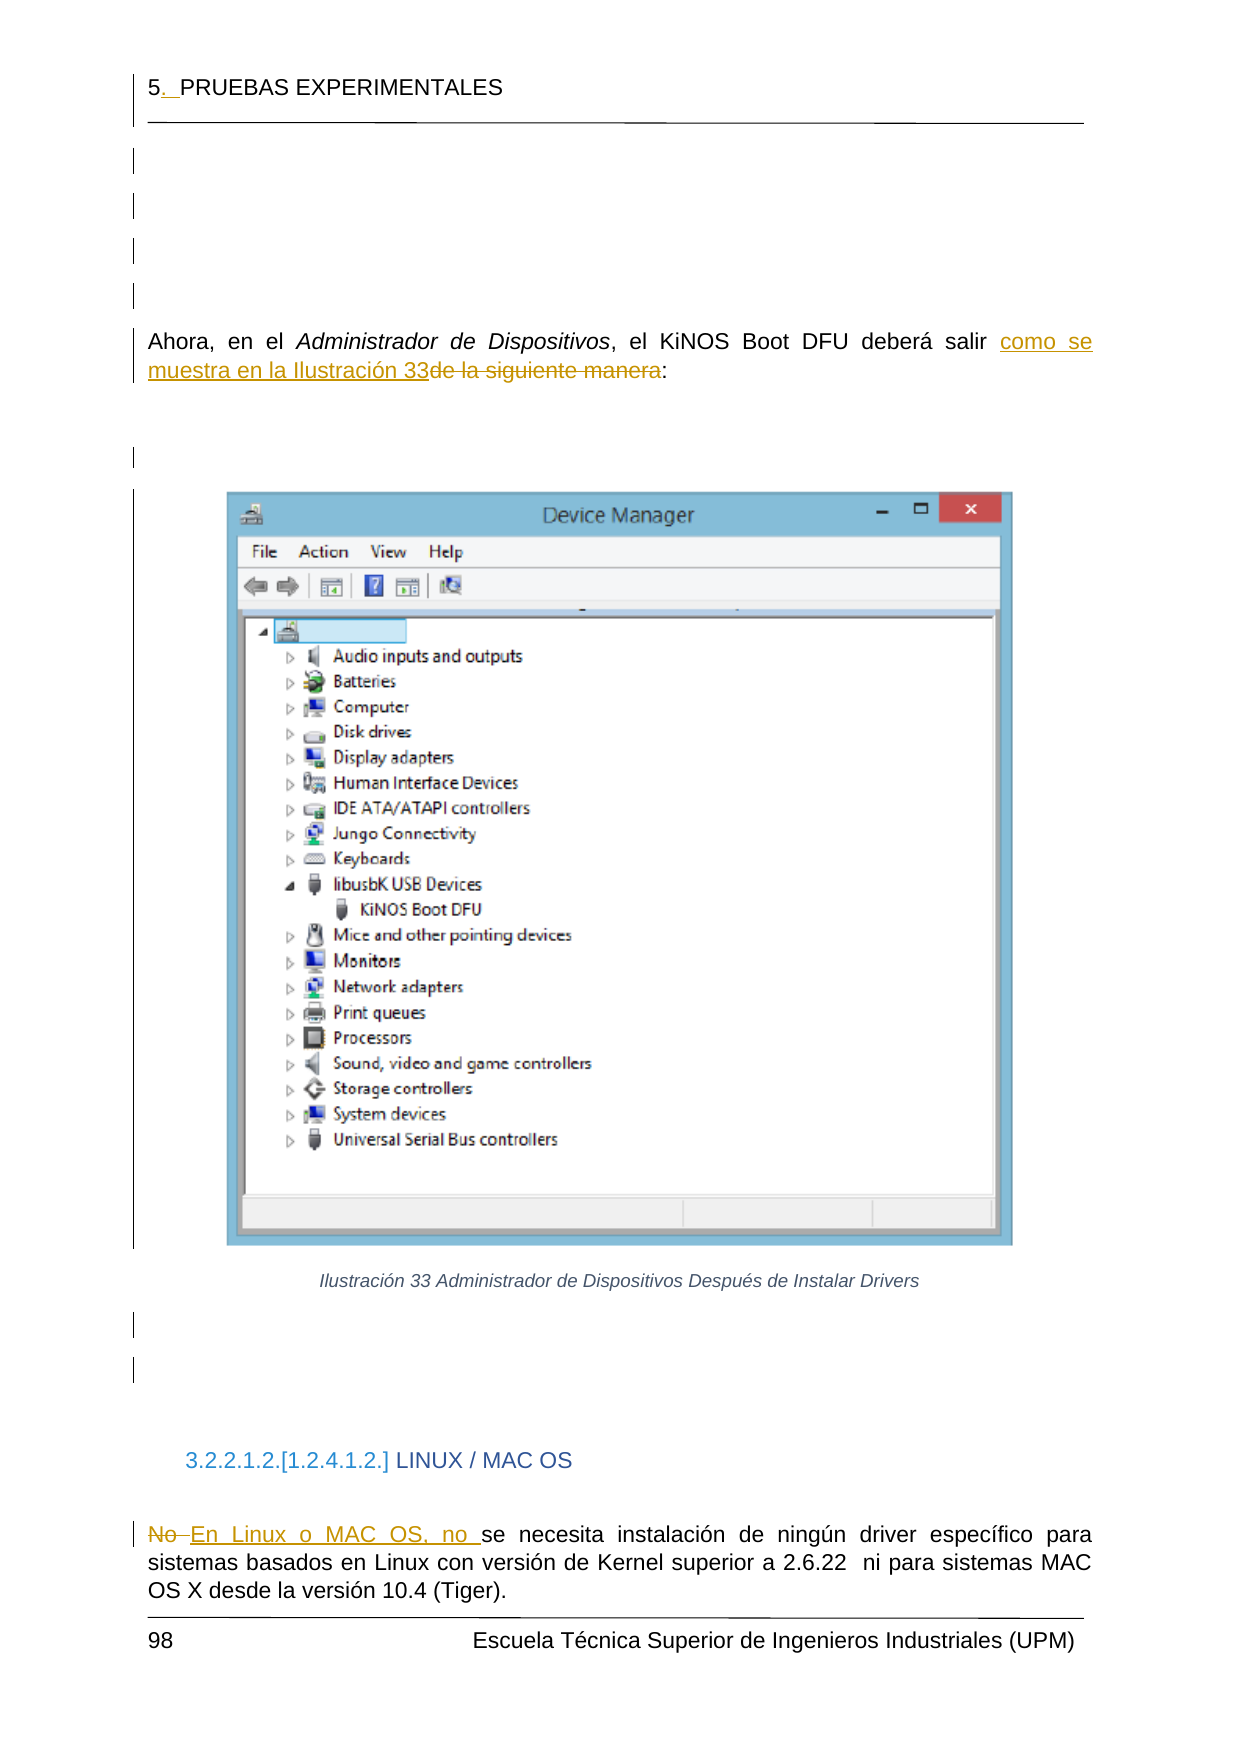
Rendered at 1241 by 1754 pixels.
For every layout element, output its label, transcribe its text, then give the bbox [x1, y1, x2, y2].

text Ahora, en el Administrador de Dispositivos, el KiNOS Boot DFU deberá salir : [148, 328, 1092, 383]
picture [224, 489, 1016, 1249]
subtitle LINUX / MAC OS [185, 1447, 1092, 1473]
text se necesita instalación de ningún driver específico para sistemas basados en Linux con versión de Kernel superior a 2.6.22 ni para sistemas MAC OS X desde la versión 10.4 (Tiger). [148, 1521, 1092, 1604]
